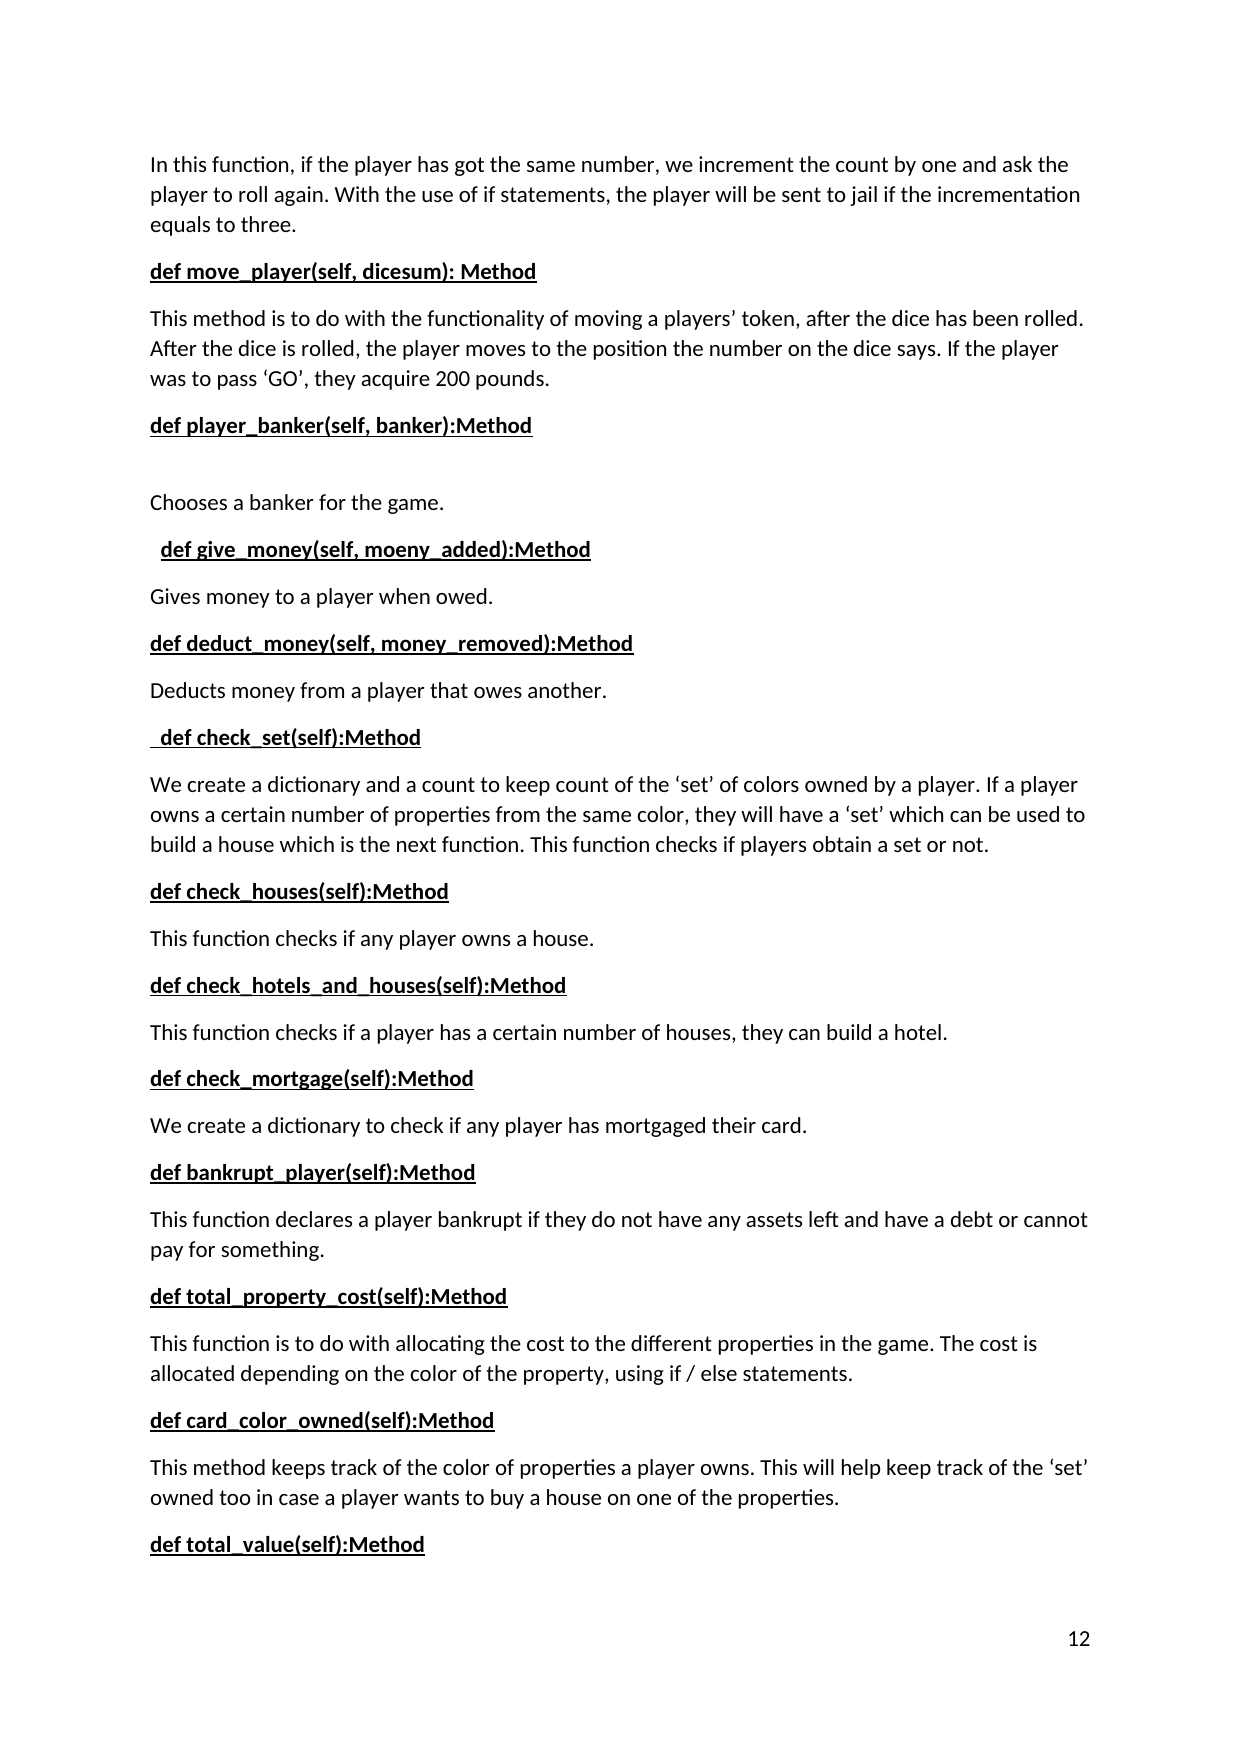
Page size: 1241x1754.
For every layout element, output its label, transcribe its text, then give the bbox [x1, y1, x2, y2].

text This method keeps track of the color of properties a player owns. This will help keep track of the ‘set’ owned too in case a player wants to buy a house on one of the properties. [150, 1453, 1090, 1511]
text def check_set(self):Method [150, 723, 1090, 751]
text This function declares a player bankrupt if they do not have any assets left and have a debt or cannot pay for something. [150, 1205, 1090, 1263]
text This method is to do with the functionality of moving a players’ token, after the dice has been rolled. After the dice is rolled, the player moves to the position the number on the dice says. If the player was to pass ‘GO’, they acquire 200 pounds. [150, 304, 1090, 393]
text def deduct_money(self, money_removed):Method [150, 629, 1090, 657]
text def total_property_cost(self):Method [150, 1282, 1090, 1310]
text We create a dictionary to check if any player has mortgaged their card. [150, 1111, 1090, 1139]
text def bankrupt_player(self):Method [150, 1158, 1090, 1186]
text In this function, if the player has got the same number, we increment the count by one and ask the player to roll again. With the use of if statements, the player will be sent to jail if the incrementation equals to three. [150, 150, 1090, 238]
text We create a dictionary and a count to keep count of the ‘set’ of colors owned by a player. If a player owns a certain number of properties from the same color, they will have a ‘set’ which can be used to build a house which is the next function. This function checks if players obtain a set or not. [150, 770, 1090, 858]
text def give_money(self, moeny_added):Method [150, 535, 1090, 563]
text def check_mortgage(self):Method [150, 1064, 1090, 1093]
text Chooses a banker for the game. [150, 488, 1090, 517]
text Deducts money from a player that owes another. [150, 676, 1090, 704]
text def check_houses(self):Method [150, 877, 1090, 905]
text This function is to do with allocating the cost to the different properties in the game. The cost is allocated depending on the color of the property, using if / else statements. [150, 1329, 1090, 1387]
text This function checks if a player has a certain number of houses, they can build a hotel. [150, 1018, 1090, 1046]
text def total_value(self):Method [150, 1530, 1090, 1558]
text Gives money to a player when owed. [150, 582, 1090, 610]
text def player_banker(self, banker):Method [150, 411, 1090, 470]
text def move_player(self, dicesum): Method [150, 257, 1090, 285]
text def card_color_owned(self):Method [150, 1406, 1090, 1434]
text def check_hotels_and_houses(self):Method [150, 971, 1090, 999]
text This function checks if any player owns a house. [150, 924, 1090, 952]
